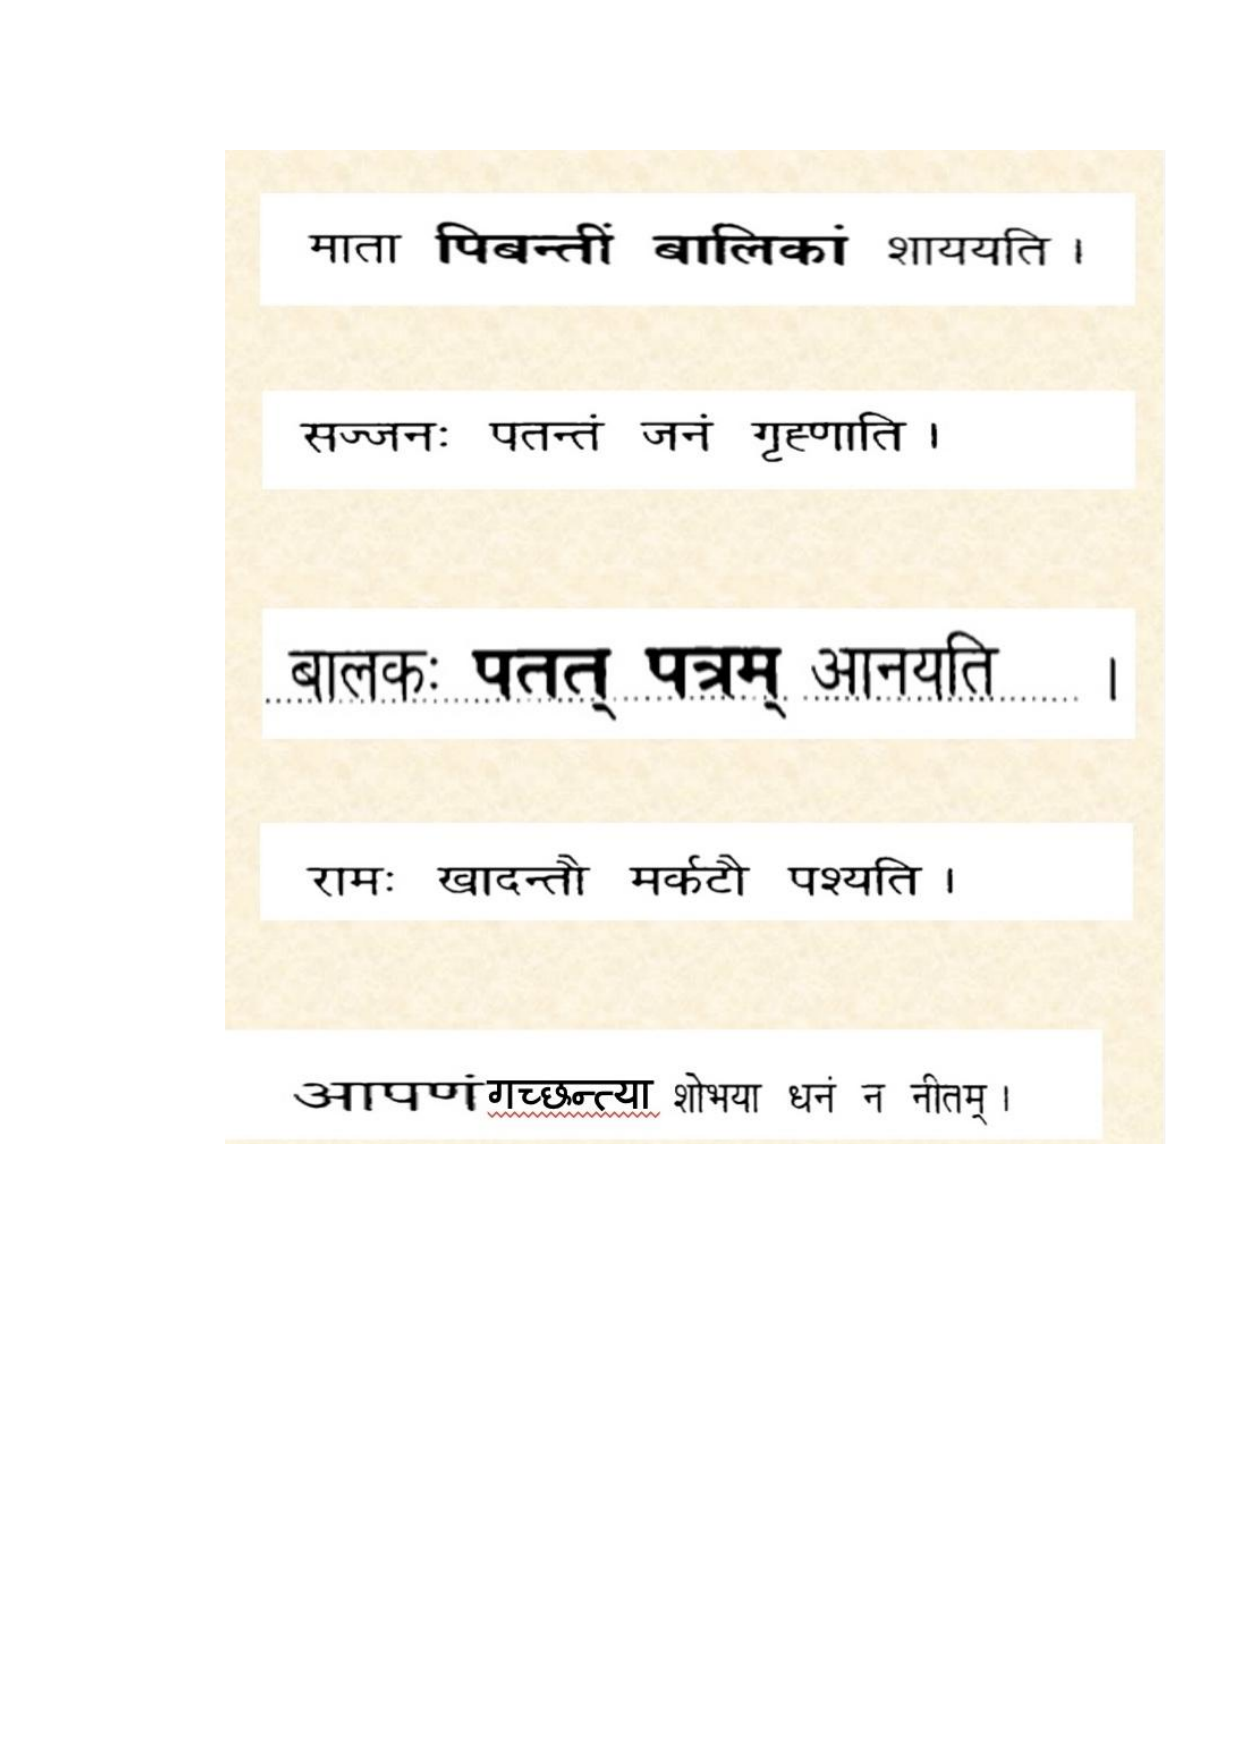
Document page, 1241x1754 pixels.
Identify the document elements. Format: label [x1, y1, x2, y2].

picture [225, 150, 1166, 1144]
